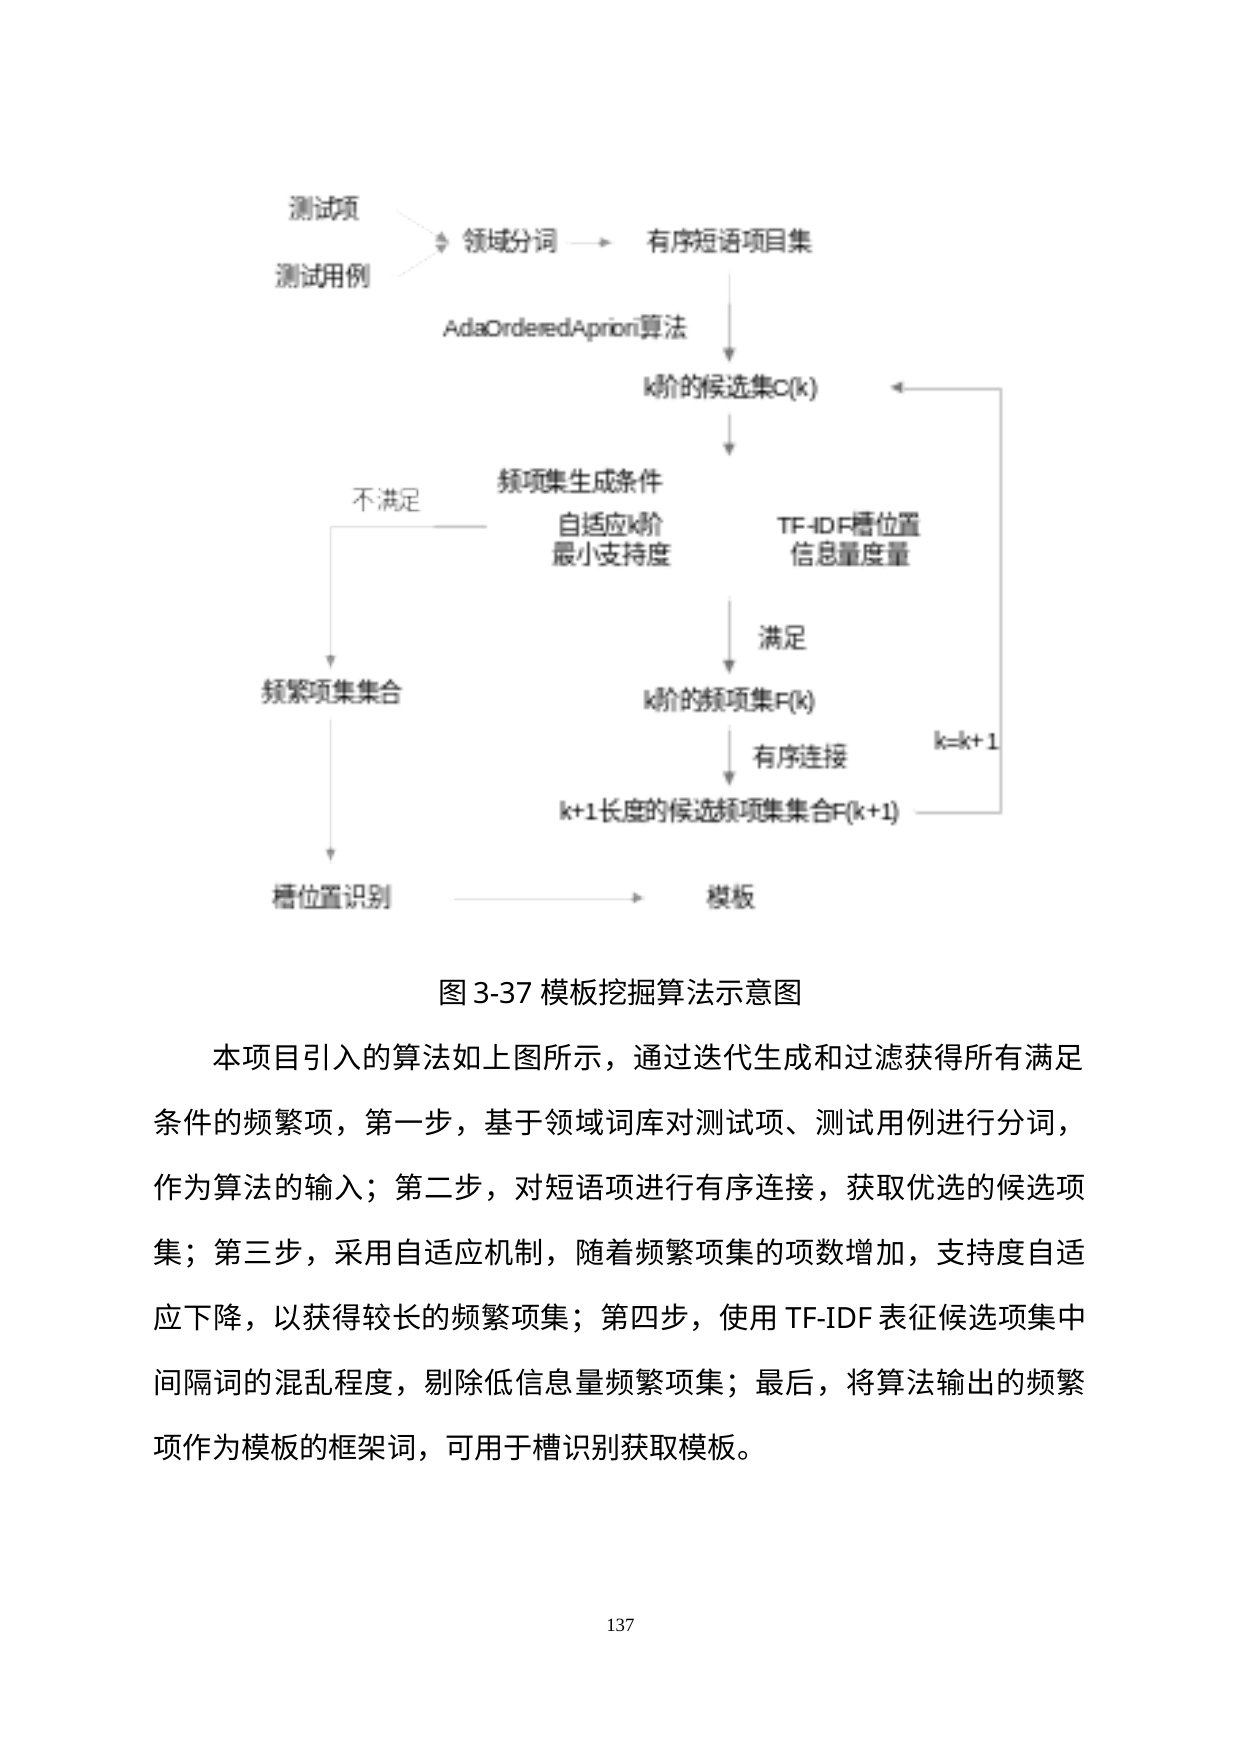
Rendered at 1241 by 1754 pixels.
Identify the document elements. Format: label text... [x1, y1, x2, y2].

text 本项目引入的算法如上图所示，通过迭代生成和过滤获得所有满足条件的频繁项，第一步，基于领域词库对测试项、测试用例进行分词，作为算法的输入；第二步，对短语项进行有序连接，获取优选的候选项集；第三步，采用自适应机制，随着频繁项集的项数增加，支持度自适应下降，以获得较长的频繁项集；第四步，使用TF-IDF表征候选项集中间隔词的混乱程度，剔除低信息量频繁项集；最后，将算法输出的频繁项作为模板的框架词，可用于槽识别获取模板。 [153, 1023, 1087, 1478]
text 图3-37 模板挖掘算法示意图 [153, 958, 1087, 1023]
